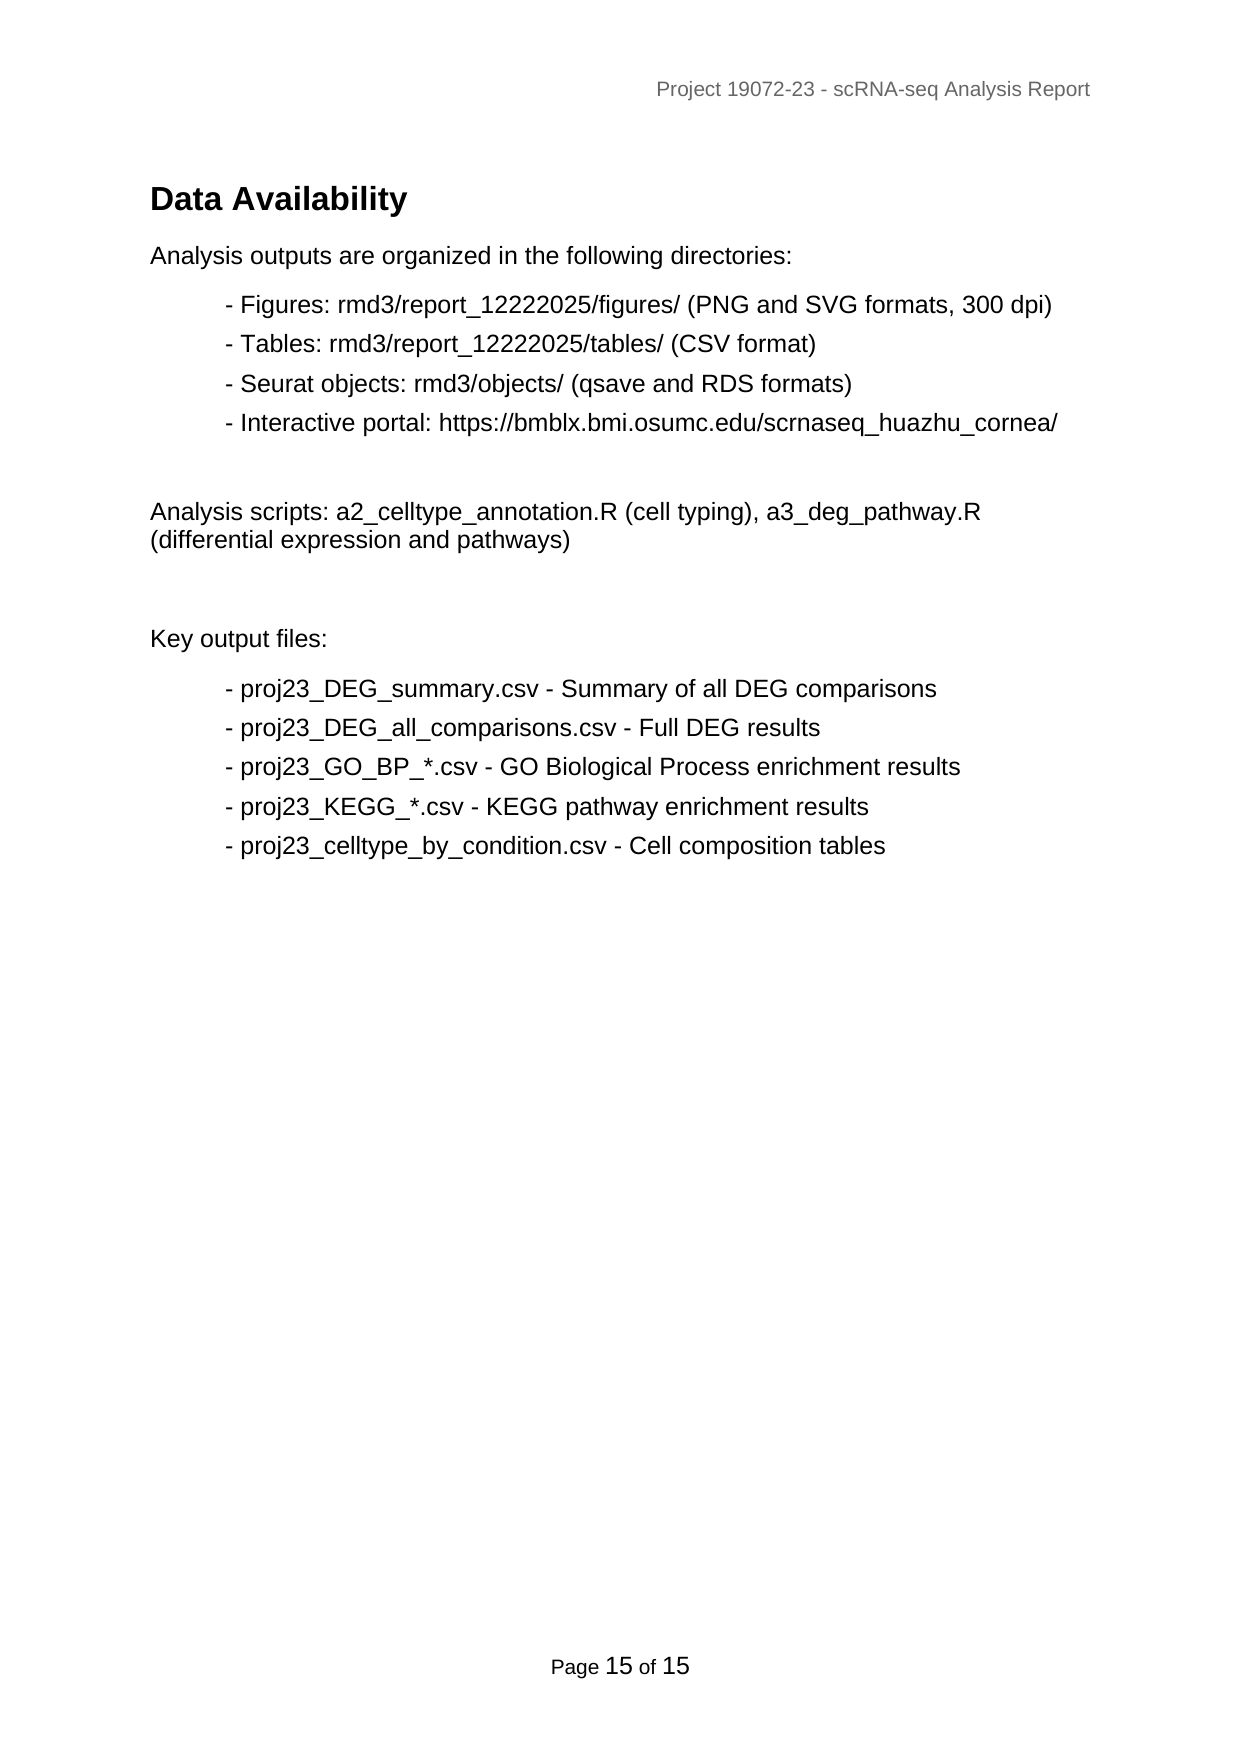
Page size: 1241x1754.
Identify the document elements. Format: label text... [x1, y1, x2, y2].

text - proj23_GO_BP_*.csv - GO Biological Process enrichment results [225, 753, 1090, 782]
text - Figures: rmd3/report_12222025/figures/ (PNG and SVG formats, 300 dpi) [225, 291, 1090, 319]
text - proj23_KEGG_*.csv - KEGG pathway enrichment results [225, 792, 1090, 821]
text Analysis outputs are organized in the following directories: [150, 241, 1090, 270]
text - Tables: rmd3/report_12222025/tables/ (CSV format) [225, 330, 1090, 359]
text - Interactive portal: https://bmblx.bmi.osumc.edu/scrnaseq_huazhu_cornea/ [225, 408, 1090, 437]
text - Seurat objects: rmd3/objects/ (qsave and RDS formats) [225, 369, 1090, 398]
text - proj23_celltype_by_condition.csv - Cell composition tables [225, 831, 1090, 860]
text Key output files: [150, 625, 1090, 654]
text - proj23_DEG_summary.csv - Summary of all DEG comparisons [225, 674, 1090, 703]
subtitle Data Availability [150, 187, 1090, 216]
text Analysis scripts: a2_celltype_annotation.R (cell typing), a3_deg_pathway.R (differential expression and pathways) [150, 497, 1090, 554]
text - proj23_DEG_all_comparisons.csv - Full DEG results [225, 714, 1090, 742]
